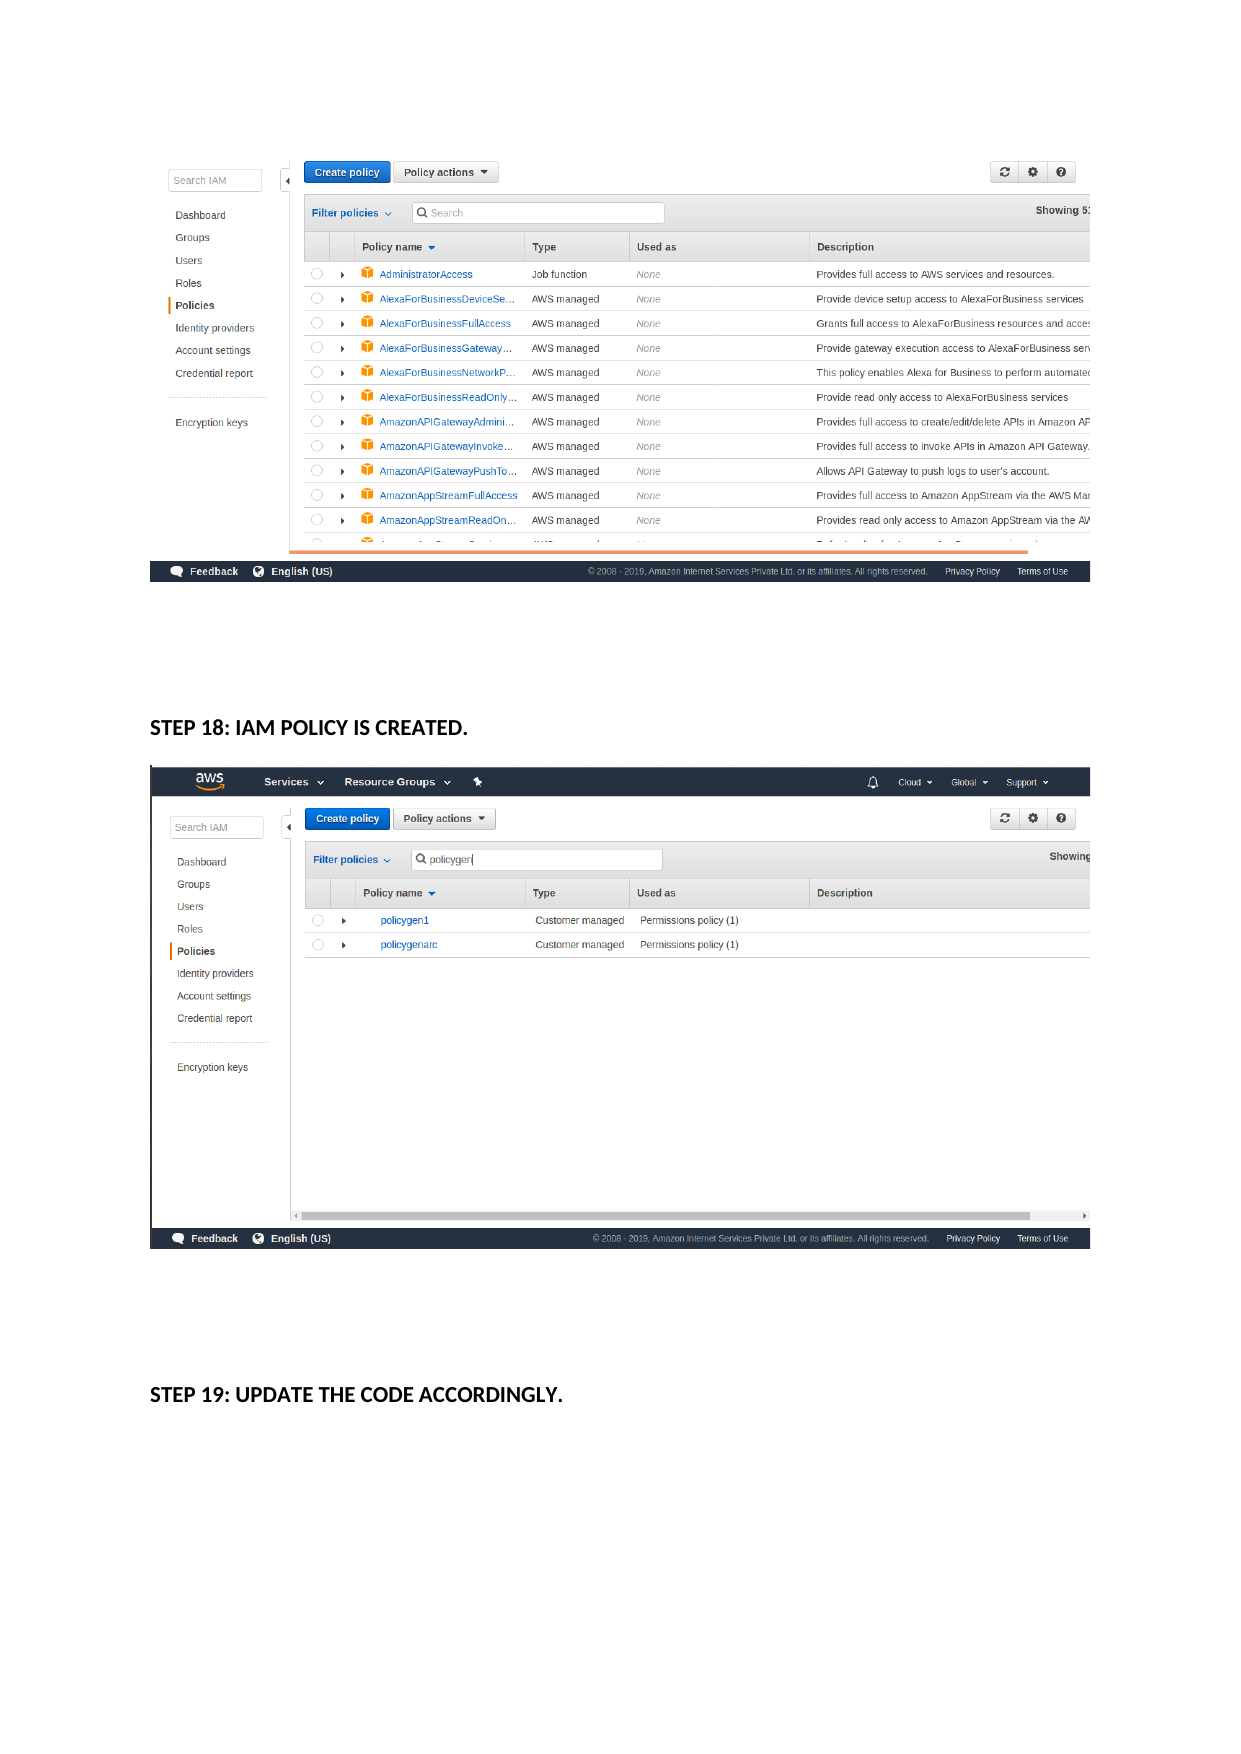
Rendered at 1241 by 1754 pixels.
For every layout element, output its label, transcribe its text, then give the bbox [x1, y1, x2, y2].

picture [150, 765, 1091, 1249]
picture [150, 150, 1091, 582]
text STEP 19: UPDATE THE CODE ACCORDINGLY. [150, 1380, 1090, 1408]
text STEP 18: IAM POLICY IS CREATED. [150, 713, 1090, 741]
